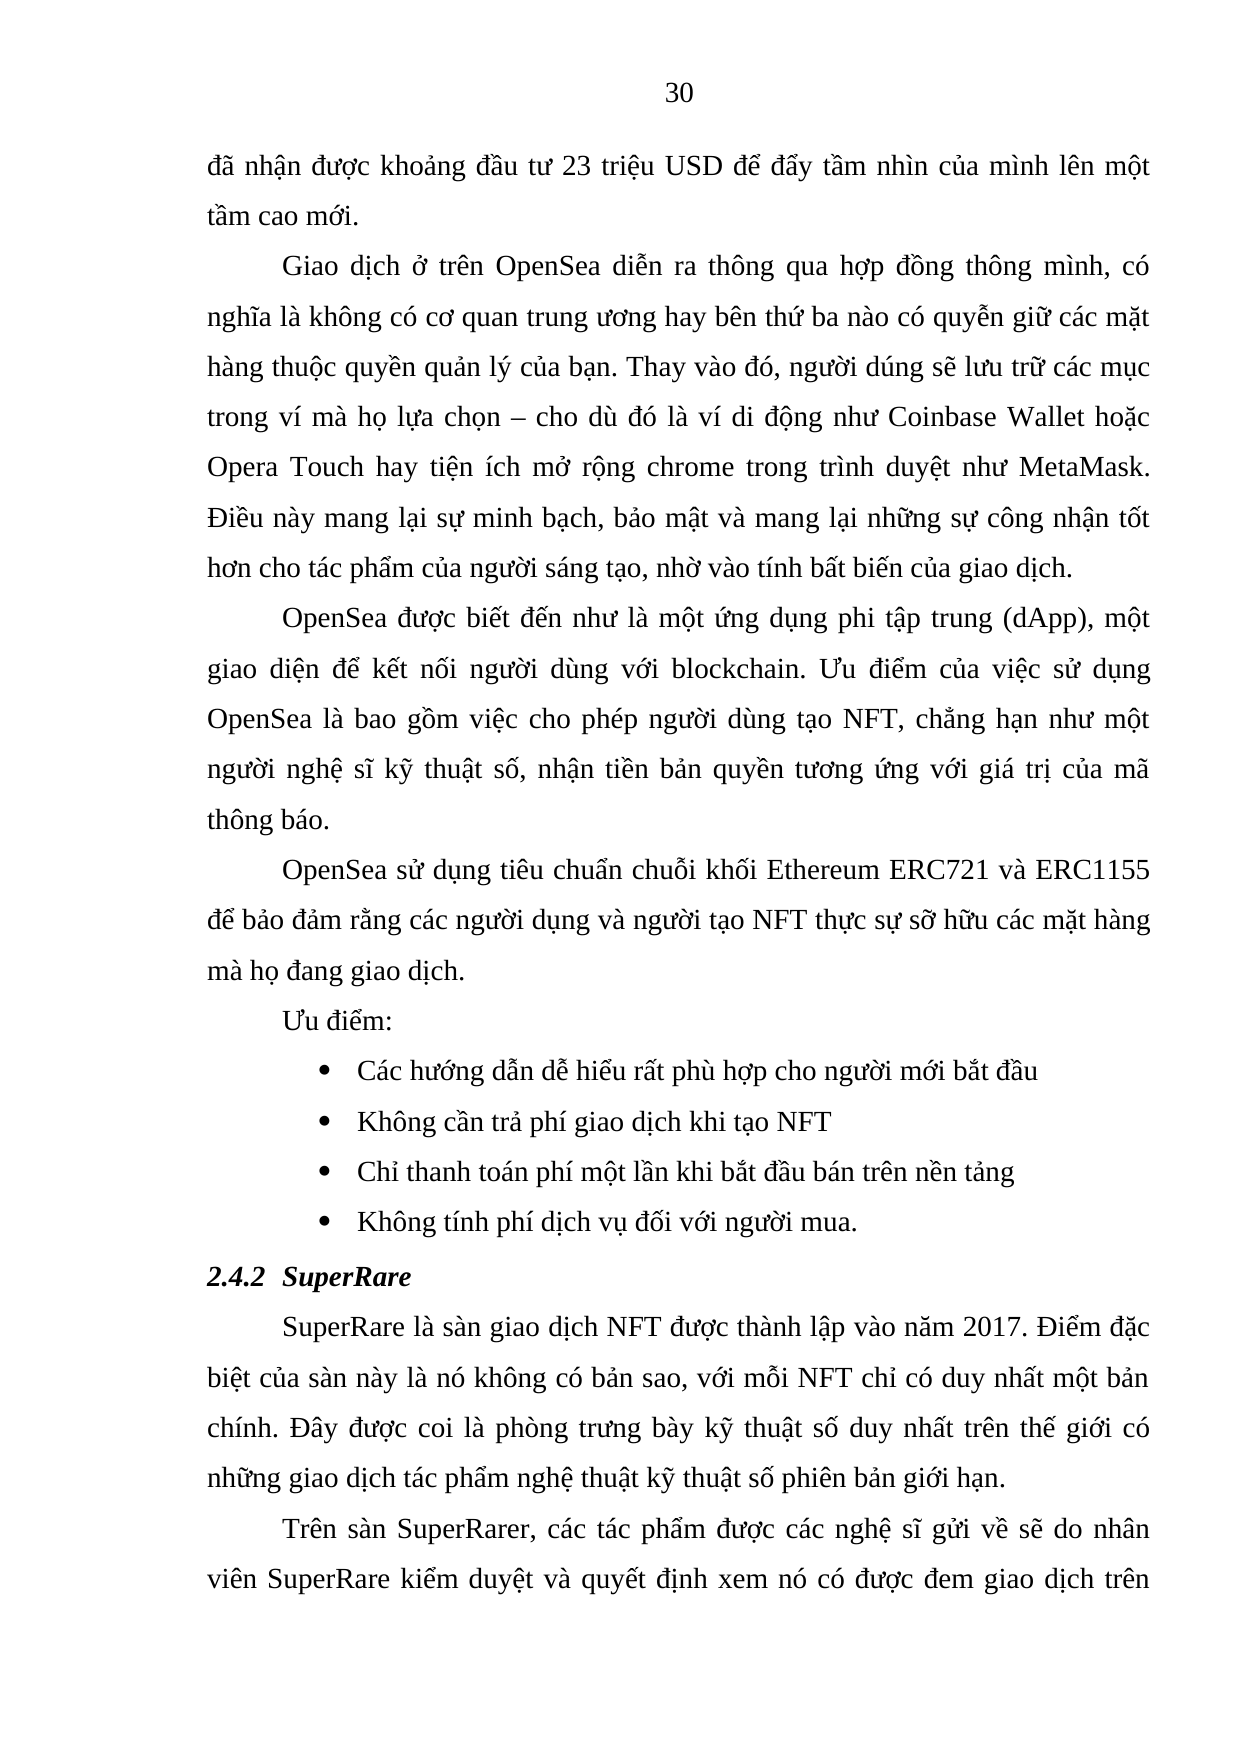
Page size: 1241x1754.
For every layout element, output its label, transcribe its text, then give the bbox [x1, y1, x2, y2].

text Giao dịch ở trên OpenSea diễn ra thông qua hợp đồng thông mình, có nghĩa là không có cơ quan trung ương hay bên thứ ba nào có quyễn giữ các mặt hàng thuộc quyền quản lý của bạn. Thay vào đó, người dúng sẽ lưu trữ các mục trong ví mà họ lựa chọn – cho dù đó là ví di động như Coinbase Wallet hoặc Opera Touch hay tiện ích mở rộng chrome trong trình duyệt như MetaMask. Điều này mang lại sự minh bạch, bảo mật và mang lại những sự công nhận tốt hơn cho tác phẩm của người sáng tạo, nhờ vào tính bất biến của giao dịch. [207, 248, 1152, 584]
text OpenSea sử dụng tiêu chuẩn chuỗi khối Ethereum ERC721 và ERC1155 để bảo đảm rằng các người dụng và người tạo NFT thực sự sỡ hữu các mặt hàng mà họ đang giao dịch. [207, 852, 1152, 986]
list Không cần trả phí giao dịch khi tạo NFT [319, 1104, 1152, 1137]
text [207, 148, 1152, 232]
list Chỉ thanh toán phí một lần khi bắt đầu bán trên nền tảng [319, 1154, 1152, 1188]
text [207, 1511, 1152, 1594]
list Không tính phí dịch vụ đối với người mua. [319, 1204, 1152, 1238]
text Ưu điểm: [207, 1003, 1152, 1037]
text OpenSea được biết đến như là một ứng dụng phi tập trung (dApp), một giao diện để kết nối người dùng với blockchain. Ưu điểm của việc sử dụng OpenSea là bao gồm việc cho phép người dùng tạo NFT, chẳng hạn như một người nghệ sĩ kỹ thuật số, nhận tiền bản quyền tương ứng với giá trị của mã thông báo. [207, 601, 1152, 835]
subtitle SuperRare [207, 1259, 1152, 1293]
text SuperRare là sàn giao dịch NFT được thành lập vào năm 2017. Điểm đặc biệt của sàn này là nó không có bản sao, với mỗi NFT chỉ có duy nhất một bản chính. Đây được coi là phòng trưng bày kỹ thuật số duy nhất trên thế giới có những giao dịch tác phẩm nghệ thuật kỹ thuật số phiên bản giới hạn. [207, 1309, 1152, 1494]
list Các hướng dẫn dễ hiểu rất phù hợp cho người mới bắt đầu [319, 1053, 1152, 1087]
